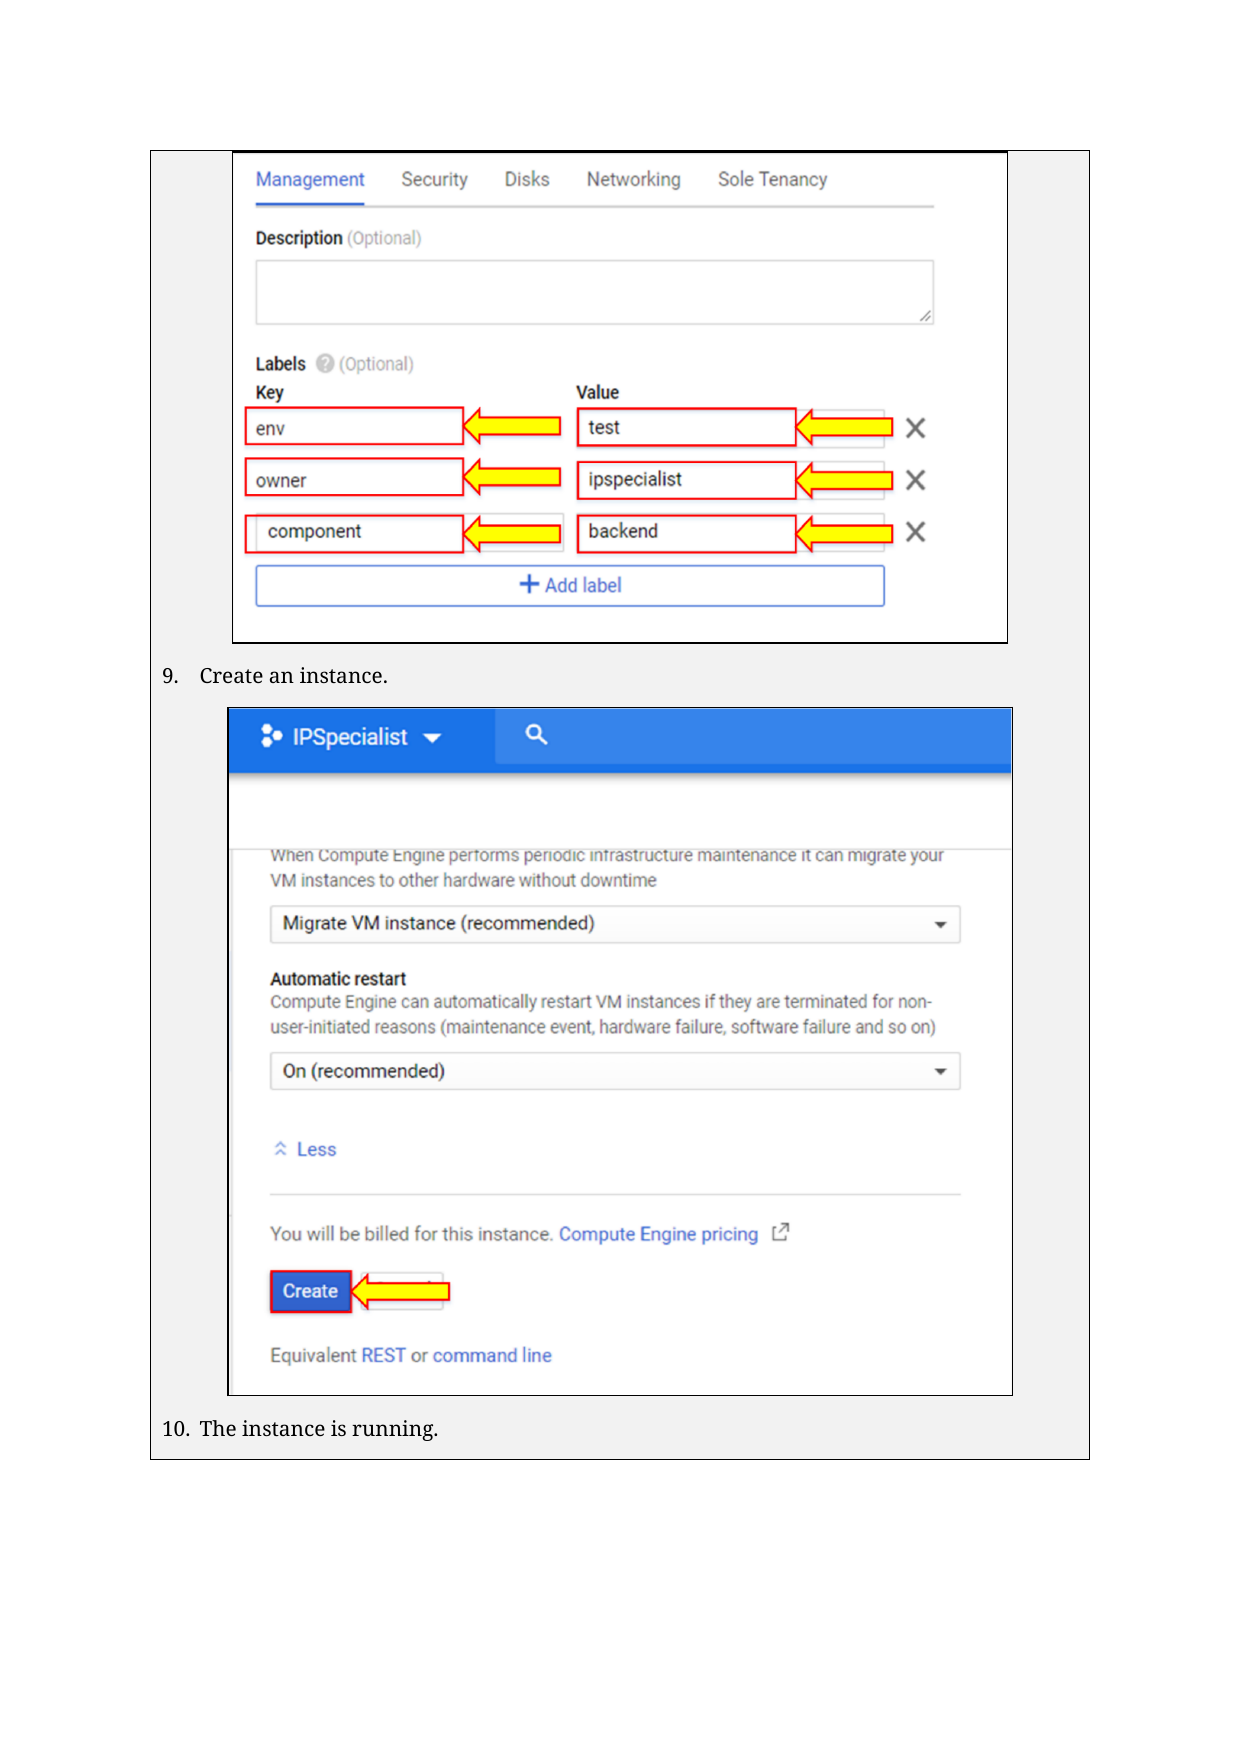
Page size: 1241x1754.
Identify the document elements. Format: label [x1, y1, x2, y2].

picture [229, 708, 1012, 1395]
picture [233, 153, 1007, 642]
table_header [151, 151, 1089, 1459]
